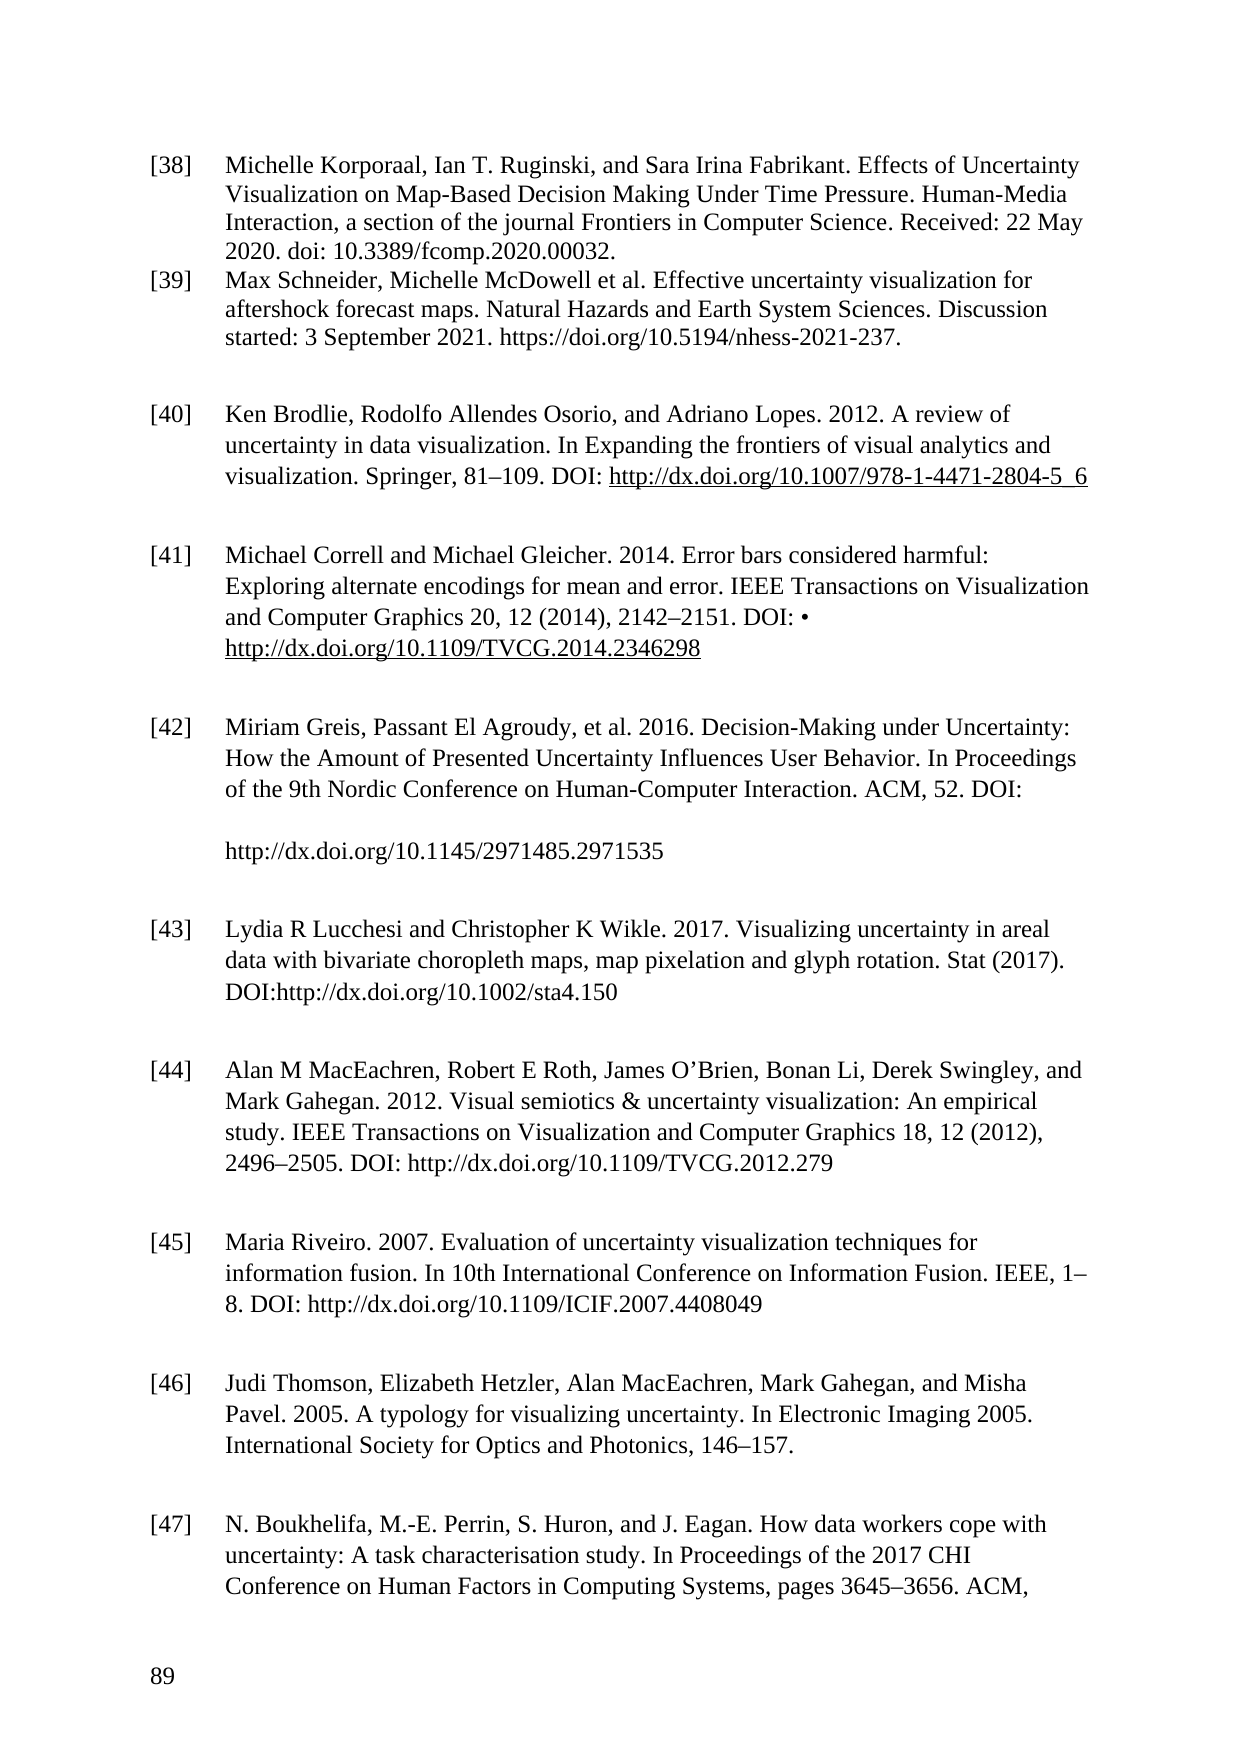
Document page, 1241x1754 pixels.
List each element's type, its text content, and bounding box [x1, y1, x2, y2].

text [45] Maria Riveiro. 2007. Evaluation of uncertainty visualization techniques for information fusion. In 10th International Conference on Information Fusion. IEEE, 1–8. DOI: http://dx.doi.org/10.1109/ICIF.2007.4408049 [150, 1227, 1090, 1349]
text [42] Miriam Greis, Passant El Agroudy, et al. 2016. Decision-Making under Uncertainty: How the Amount of Presented Uncertainty Influences User Behavior. In Proceedings of the 9th Nordic Conference on Human-Computer Interaction. ACM, 52. DOI: http://dx.doi.org/10.1145/2971485.2971535 [150, 681, 1090, 896]
text [38] Michelle Korporaal, Ian T. Ruginski, and Sara Irina Fabrikant. Effects of Uncertainty Visualization on Map-Based Decision Making Under Time Pressure. Human-Media Interaction, a section of the journal Frontiers in Computer Science. Received: 22 May 2020. doi: 10.3389/fcomp.2020.00032. [150, 150, 1090, 265]
text [40] Ken Brodlie, Rodolfo Allendes Osorio, and Adriano Lopes. 2012. A review of uncertainty in data visualization. In Expanding the frontiers of visual analytics and visualization. Springer, 81–109. DOI: http://dx.doi.org/10.1007/978-1-4471-2804-5_6 [150, 399, 1090, 521]
text [41] Michael Correll and Michael Gleicher. 2014. Error bars considered harmful: Exploring alternate encodings for mean and error. IEEE Transactions on Visualization and Computer Graphics 20, 12 (2014), 2142–2151. DOI: • http://dx.doi.org/10.1109/TVCG.2014.2346298 [150, 540, 1090, 662]
text [39] Max Schneider, Michelle McDowell et al. Effective uncertainty visualization for aftershock forecast maps. Natural Hazards and Earth System Sciences. Discussion started: 3 September 2021. https://doi.org/10.5194/nhess-2021-237. [150, 265, 1090, 351]
text [46] Judi Thomson, Elizabeth Hetzler, Alan MacEachren, Mark Gahegan, and Misha Pavel. 2005. A typology for visualizing uncertainty. In Electronic Imaging 2005. International Society for Optics and Photonics, 146–157. [150, 1368, 1090, 1490]
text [150, 1509, 1090, 1600]
text [44] Alan M MacEachren, Robert E Roth, James O’Brien, Bonan Li, Derek Swingley, and Mark Gahegan. 2012. Visual semiotics & uncertainty visualization: An empirical study. IEEE Transactions on Visualization and Computer Graphics 18, 12 (2012), 2496–2505. DOI: http://dx.doi.org/10.1109/TVCG.2012.279 [150, 1055, 1090, 1208]
text [43] Lydia R Lucchesi and Christopher K Wikle. 2017. Visualizing uncertainty in areal data with bivariate choropleth maps, map pixelation and glyph rotation. Stat (2017). DOI:http://dx.doi.org/10.1002/sta4.150 [150, 914, 1090, 1036]
